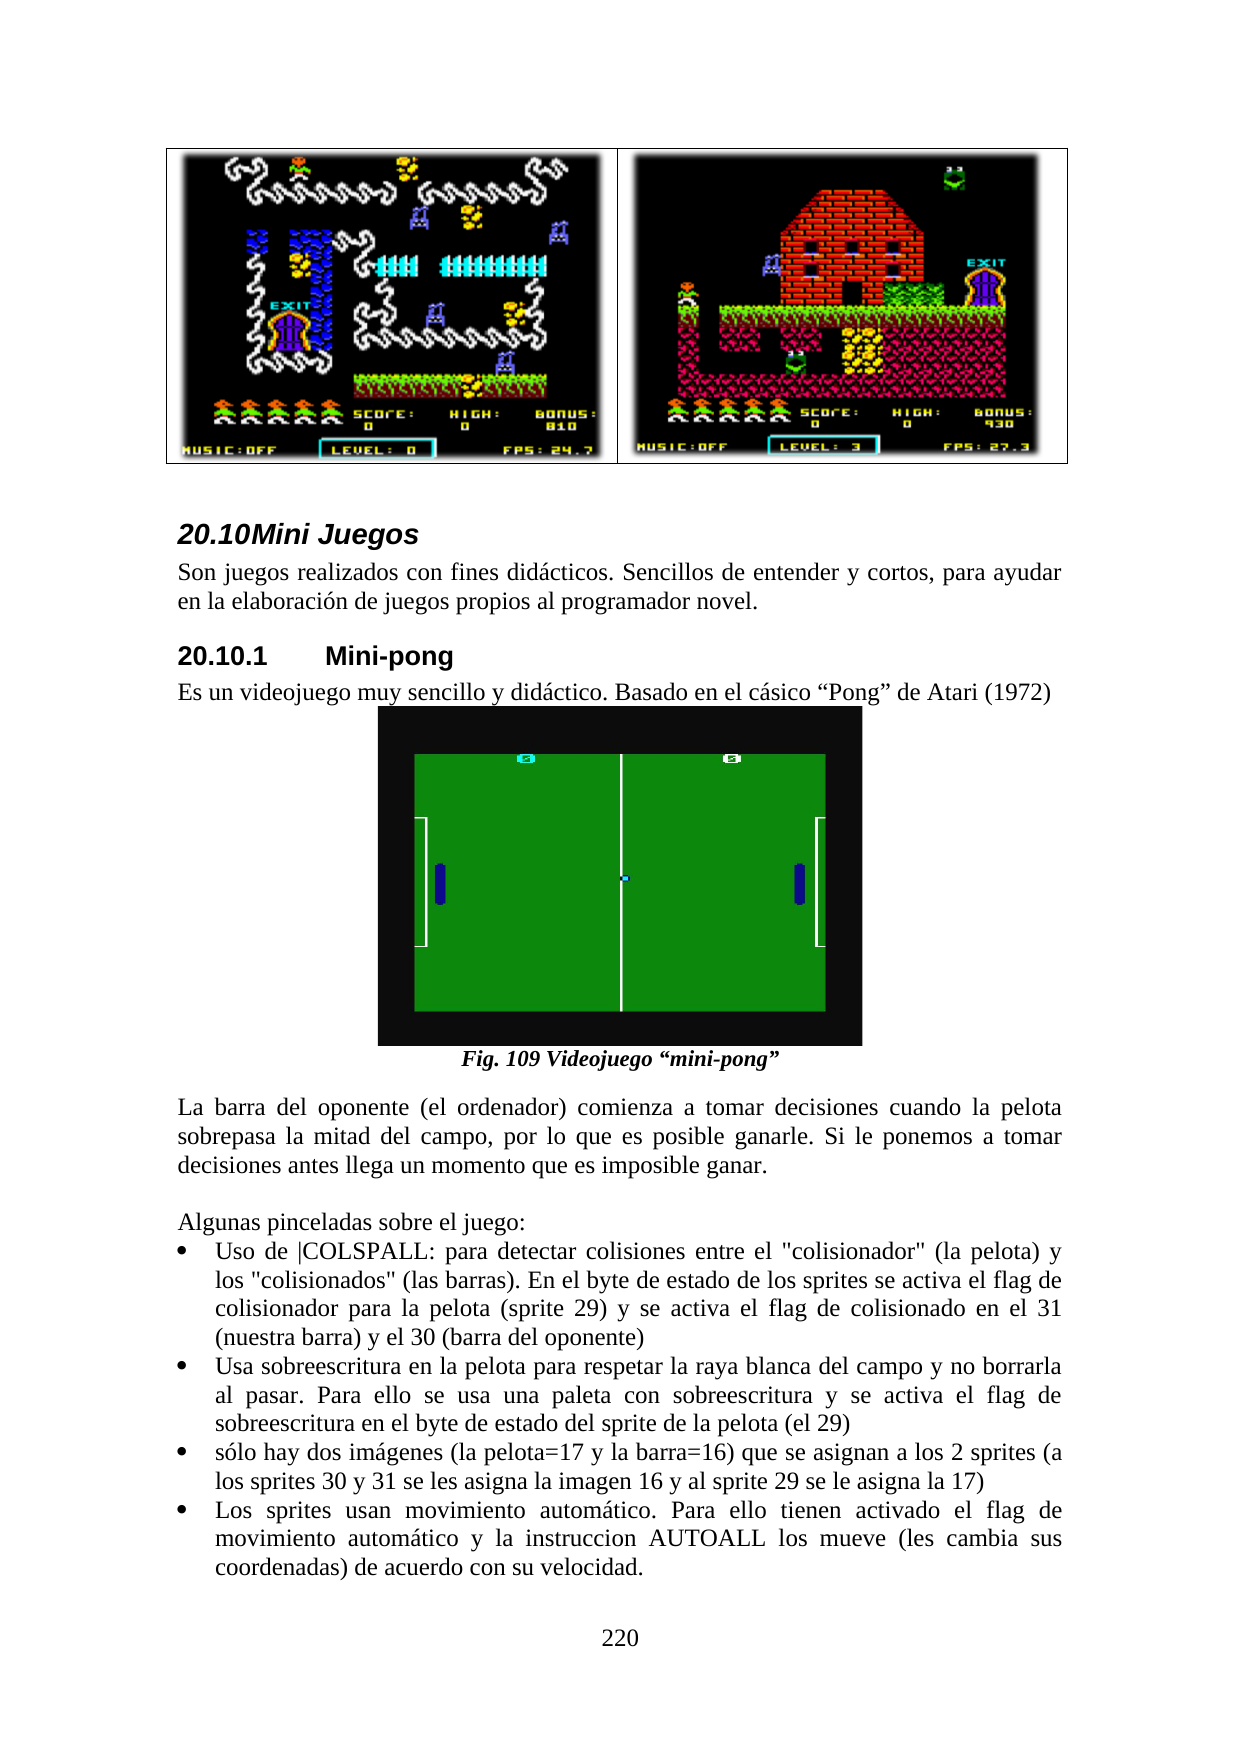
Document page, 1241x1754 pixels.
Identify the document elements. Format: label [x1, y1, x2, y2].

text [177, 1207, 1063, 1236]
picture [377, 706, 863, 1046]
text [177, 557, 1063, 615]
picture [187, 158, 596, 453]
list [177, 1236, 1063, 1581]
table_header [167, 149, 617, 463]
picture [638, 158, 1034, 450]
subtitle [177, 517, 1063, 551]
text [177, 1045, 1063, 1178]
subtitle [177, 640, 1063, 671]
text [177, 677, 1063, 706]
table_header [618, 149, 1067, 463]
